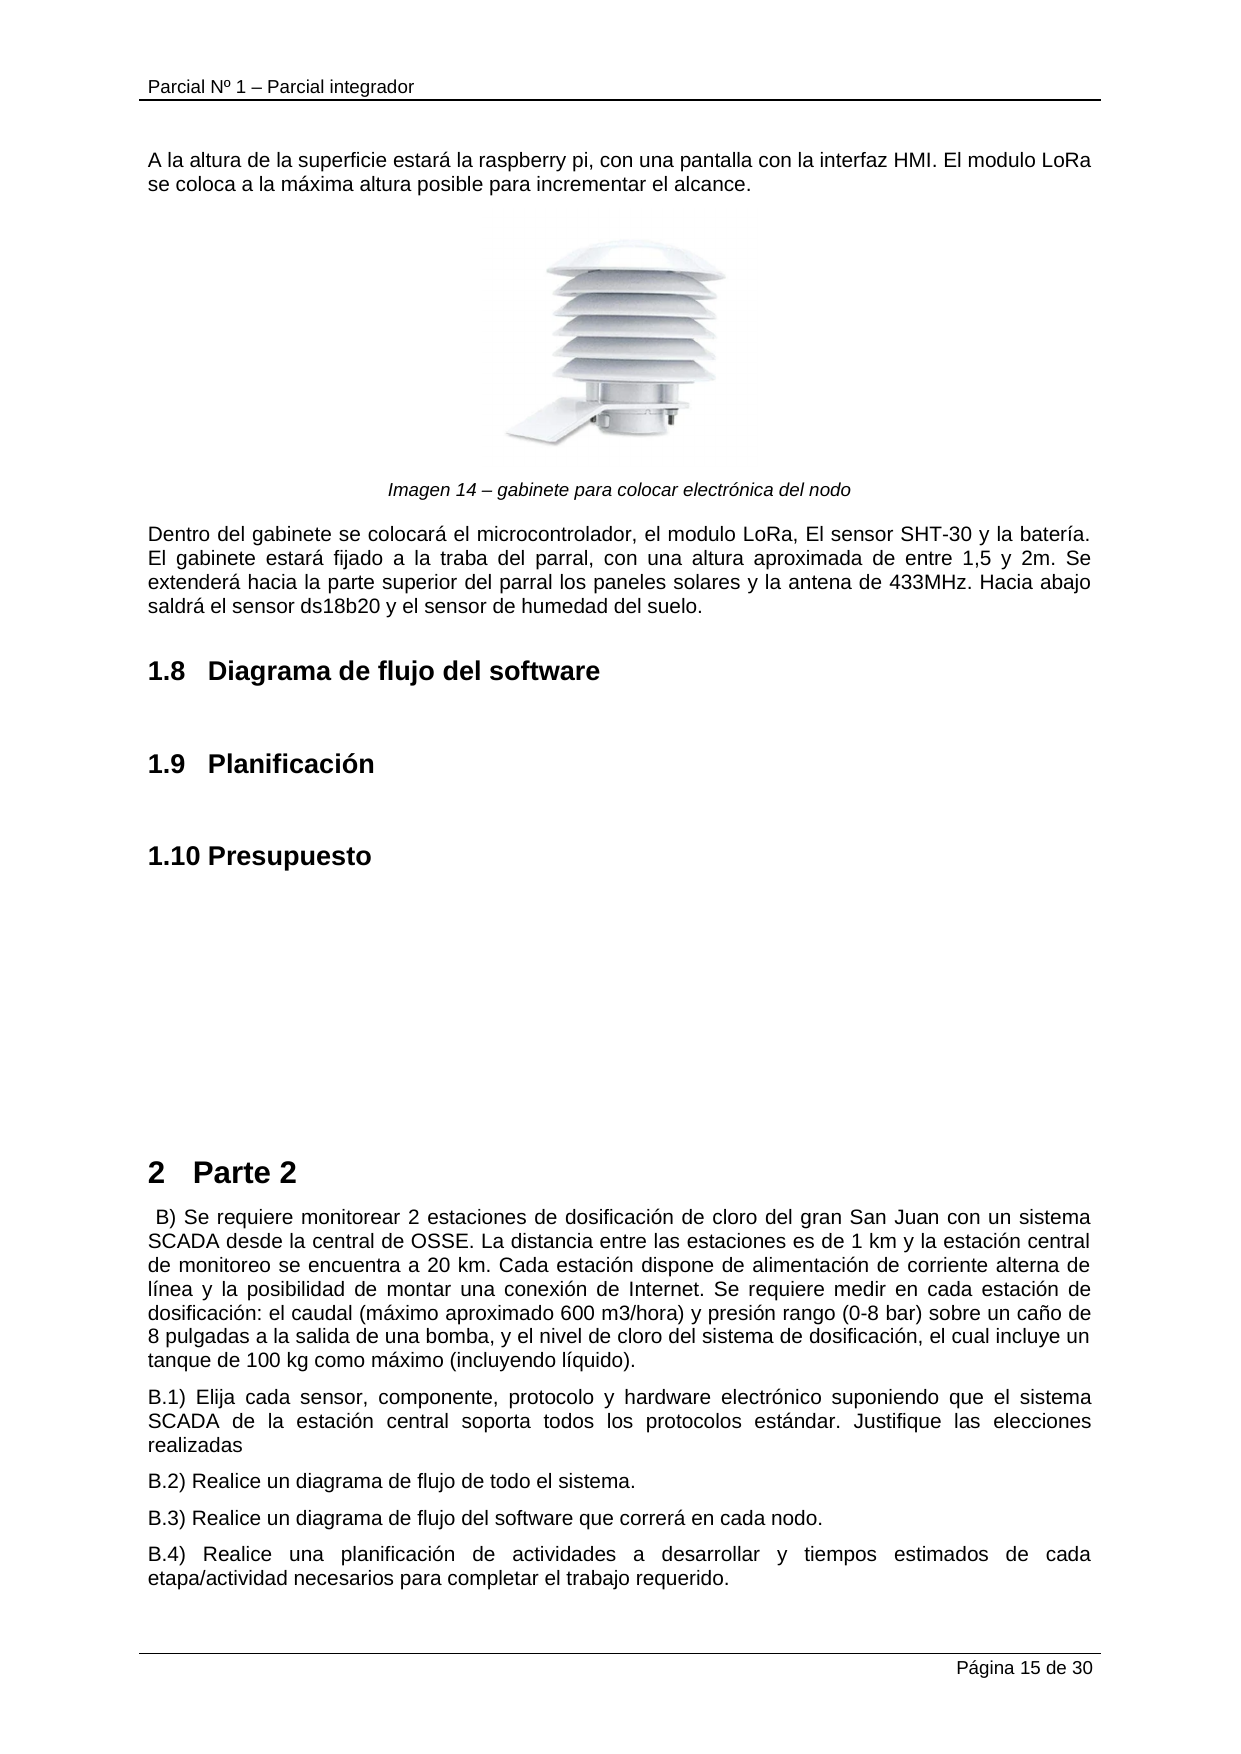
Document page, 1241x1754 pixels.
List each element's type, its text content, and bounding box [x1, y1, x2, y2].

text B.1) Elija cada sensor, componente, protocolo y hardware electrónico suponiendo que el sistema SCADA de la estación central soporta todos los protocolos estándar. Justifique las elecciones realizadas [148, 1385, 1092, 1457]
text Dentro del gabinete se colocará el microcontrolador, el modulo LoRa, El sensor SHT-30 y la batería. El gabinete estará fijado a la traba del parral, con una altura aproximada de entre 1,5 y 2m. Se extenderá hacia la parte superior del parral los paneles solares y la antena de 433MHz. Hacia abajo saldrá el sensor ds18b20 y el sensor de humedad del suelo. [148, 522, 1092, 617]
subtitle Planificación [148, 748, 1092, 779]
text B.4) Realice una planificación de actividades a desarrollar y tiempos estimados de cada etapa/actividad necesarios para completar el trabajo requerido. [148, 1542, 1092, 1590]
subtitle Parte 2 [139, 1152, 1101, 1192]
text B.2) Realice un diagrama de flujo de todo el sistema. [148, 1469, 1092, 1493]
picture [482, 208, 758, 467]
text B) Se requiere monitorear 2 estaciones de dosificación de cloro del gran San Juan con un sistema SCADA desde la central de OSSE. La distancia entre las estaciones es de 1 km y la estación central de monitoreo se encuentra a 20 km. Cada estación dispone de alimentación de corriente alterna de línea y la posibilidad de montar una conexión de Internet. Se requiere medir en cada estación de dosificación: el caudal (máximo aproximado 600 m3/hora) y presión rango (0-8 bar) sobre un caño de 8 pulgadas a la salida de una bomba, y el nivel de cloro del sistema de dosificación, el cual incluye un tanque de 100 kg como máximo (incluyendo líquido). [148, 1204, 1092, 1372]
text B.3) Realice un diagrama de flujo del software que correrá en cada nodo. [148, 1506, 1092, 1529]
text A la altura de la superficie estará la raspberry pi, con una pantalla con la interfaz HMI. El modulo LoRa se coloca a la máxima altura posible para incrementar el alcance. [148, 148, 1092, 196]
subtitle Diagrama de flujo del software [148, 655, 1092, 686]
subtitle Presupuesto [148, 840, 1092, 872]
